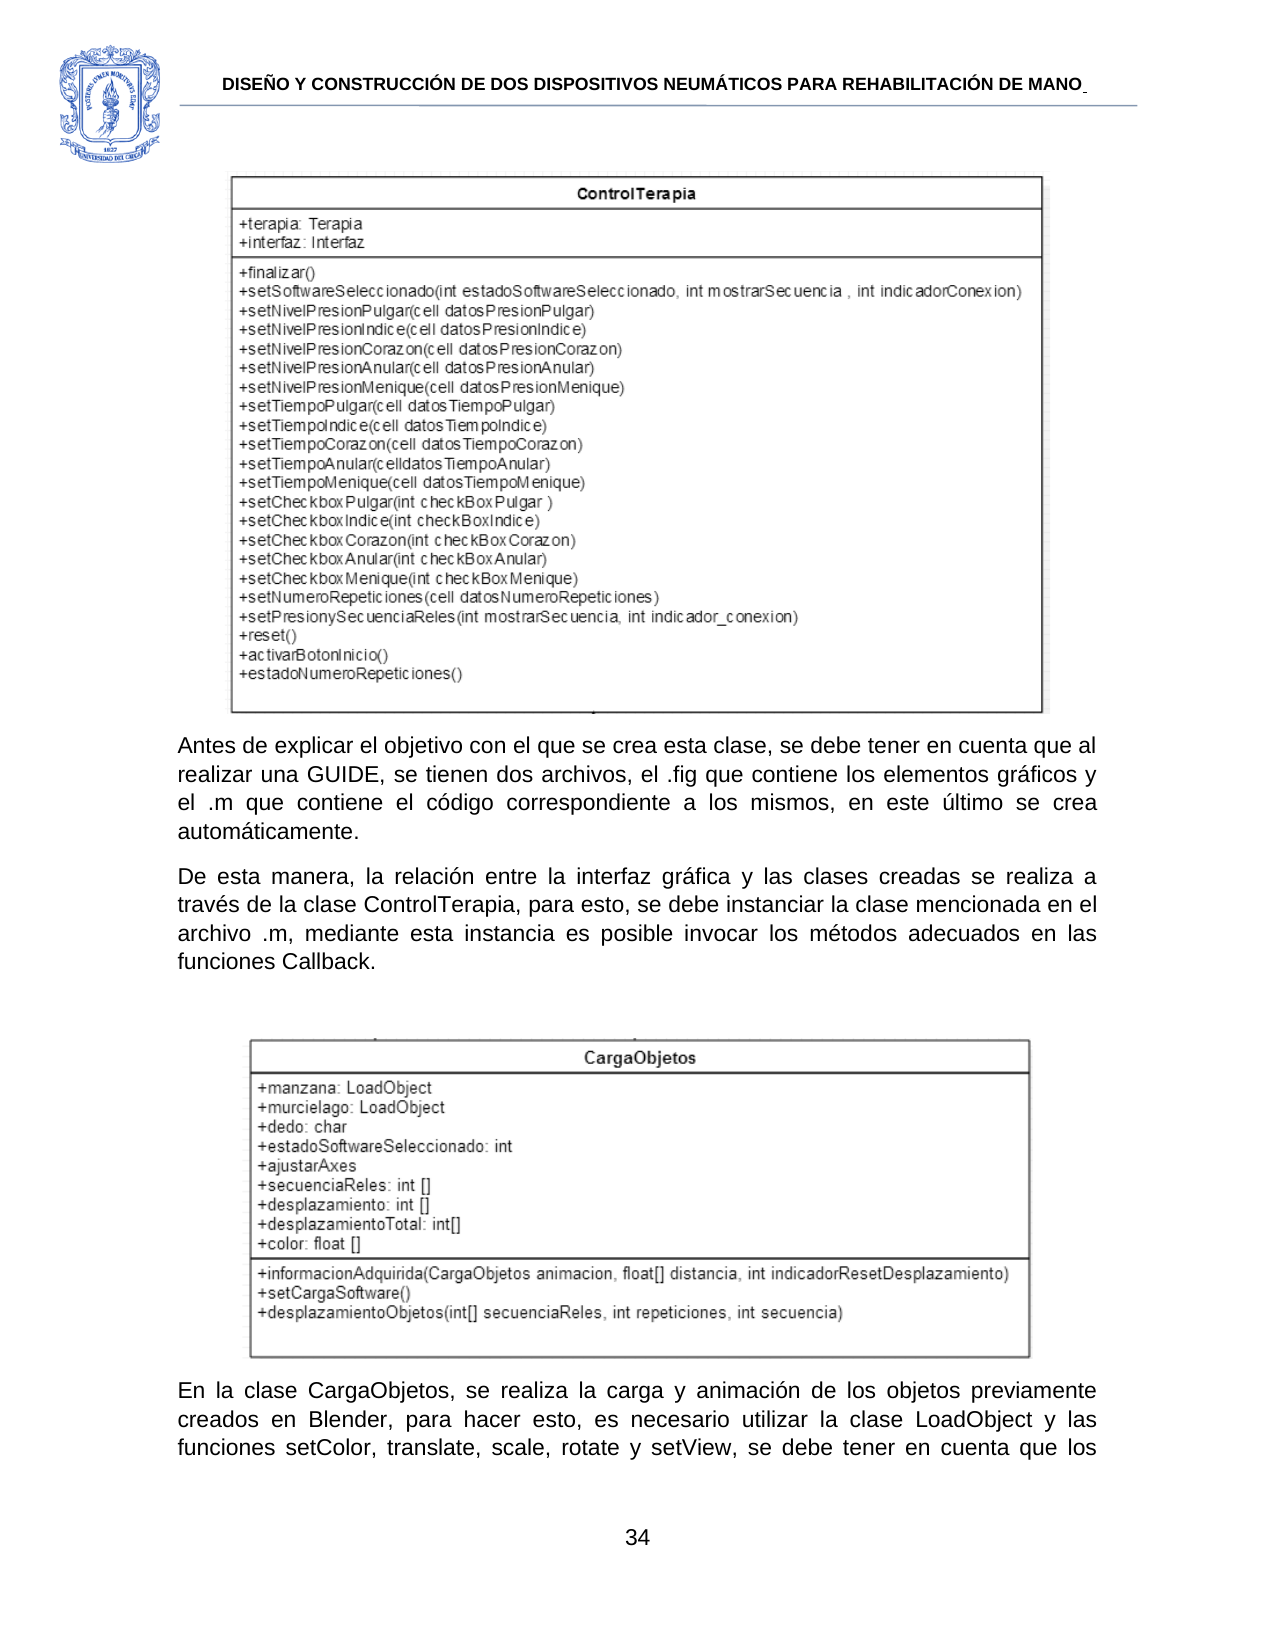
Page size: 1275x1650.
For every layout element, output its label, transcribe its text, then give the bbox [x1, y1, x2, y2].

text De esta manera, la relación entre la interfaz gráfica y las clases creadas se realiza a través de la clase ControlTerapia, para esto, se debe instanciar la clase mencionada en el archivo .m, mediante esta instancia es posible invocar los métodos adecuados en las funciones Callback. [177, 863, 1098, 974]
picture [224, 171, 1051, 714]
picture [242, 1038, 1033, 1359]
text Antes de explicar el objetivo con el que se crea esta clase, se debe tener en cuenta que al realizar una GUIDE, se tienen dos archivos, el .fig que contiene los elementos gráficos y el .m que contiene el código correspondiente a los mismos, en este último se crea automáticamente. [177, 732, 1098, 844]
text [177, 1377, 1098, 1461]
picture [57, 40, 163, 166]
